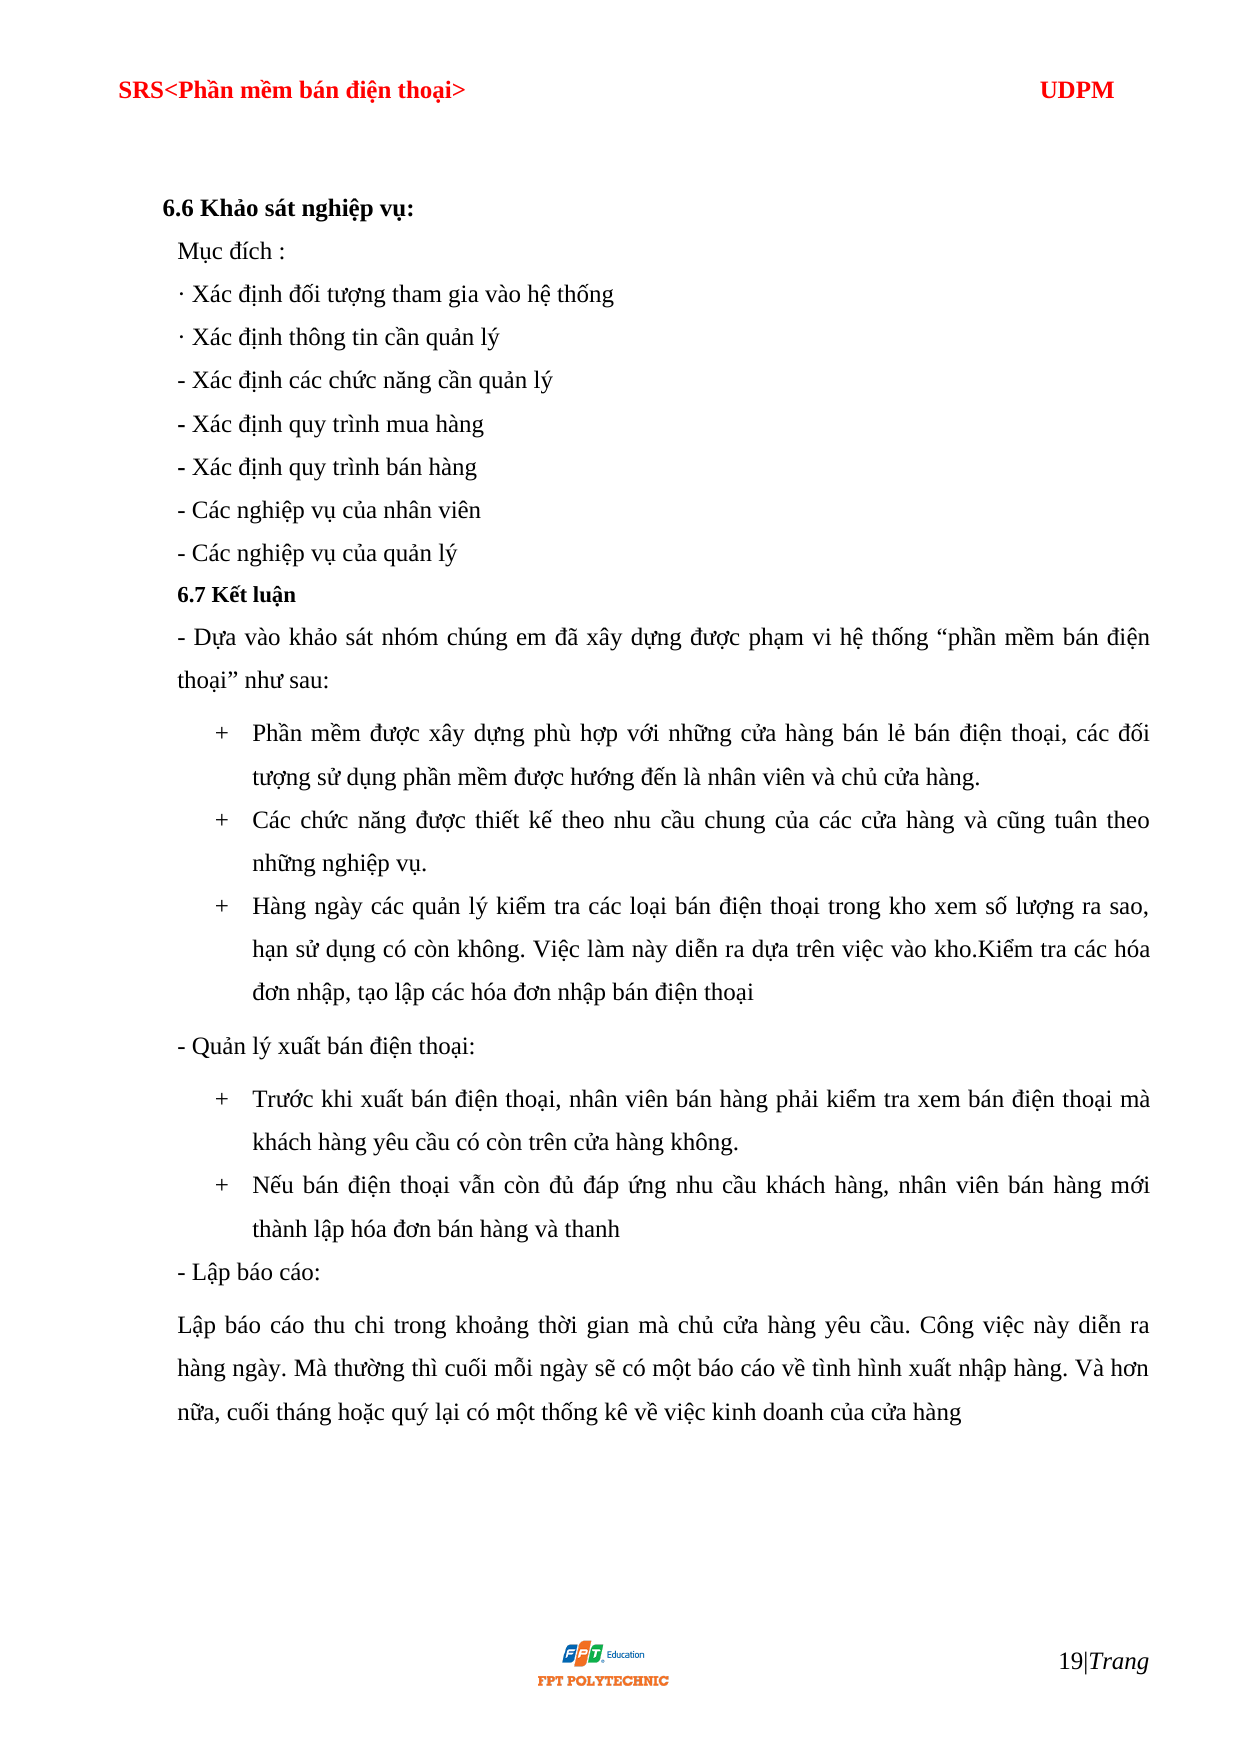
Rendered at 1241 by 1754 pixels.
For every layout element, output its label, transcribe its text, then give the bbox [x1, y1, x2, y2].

text · Xác định đối tượng tham gia vào hệ thống [177, 279, 1152, 308]
list Các chức năng được thiết kế theo nhu cầu chung của các cửa hàng và cũng tuân theo những nghiệp vụ. [214, 805, 1152, 877]
subtitle - Xác định quy trình bán hàng [177, 452, 1152, 481]
text - Xác định các chức năng cần quản lý [177, 366, 1152, 394]
text - Quản lý xuất bán điện thoại: [177, 1031, 1152, 1059]
subtitle 6.7 Kết luận [177, 581, 1151, 608]
text Mục đích : [177, 236, 1152, 265]
subtitle 6.6 Khảo sát nghiệp vụ: [162, 193, 1152, 222]
list Phần mềm được xây dựng phù hợp với những cửa hàng bán lẻ bán điện thoại, các đối tượng sử dụng phần mềm được hướng đến là nhân viên và chủ cửa hàng. [214, 718, 1152, 790]
text · Xác định thông tin cần quản lý [177, 322, 1152, 351]
text - Lập báo cáo: [177, 1257, 1152, 1286]
picture [533, 1634, 673, 1696]
text - Các nghiệp vụ của quản lý [177, 538, 1152, 567]
list Trước khi xuất bán điện thoại, nhân viên bán hàng phải kiểm tra xem bán điện thoại mà khách hàng yêu cầu có còn trên cửa hàng không. [214, 1084, 1152, 1156]
list Hàng ngày các quản lý kiểm tra các loại bán điện thoại trong kho xem số lượng ra sao, hạn sử dụng có còn không. Việc làm này diễn ra dựa trên việc vào kho.Kiểm tra các hóa đơn nhập, tạo lập các hóa đơn nhập bán điện thoại [214, 891, 1152, 1006]
text Lập báo cáo thu chi trong khoảng thời gian mà chủ cửa hàng yêu cầu. Công việc này diễn ra hàng ngày. Mà thường thì cuối mỗi ngày sẽ có một báo cáo về tình hình xuất nhập hàng. Và hơn nữa, cuối tháng hoặc quý lại có một thống kê về việc kinh doanh của cửa hàng [177, 1310, 1152, 1425]
subtitle - Các nghiệp vụ của nhân viên [177, 495, 1152, 524]
subtitle - Xác định quy trình mua hàng [177, 409, 1152, 437]
text - Dựa vào khảo sát nhóm chúng em đã xây dựng được phạm vi hệ thống “phần mềm bán điện thoại” như sau: [177, 622, 1152, 694]
list Nếu bán điện thoại vẫn còn đủ đáp ứng nhu cầu khách hàng, nhân viên bán hàng mới thành lập hóa đơn bán hàng và thanh [214, 1171, 1152, 1242]
